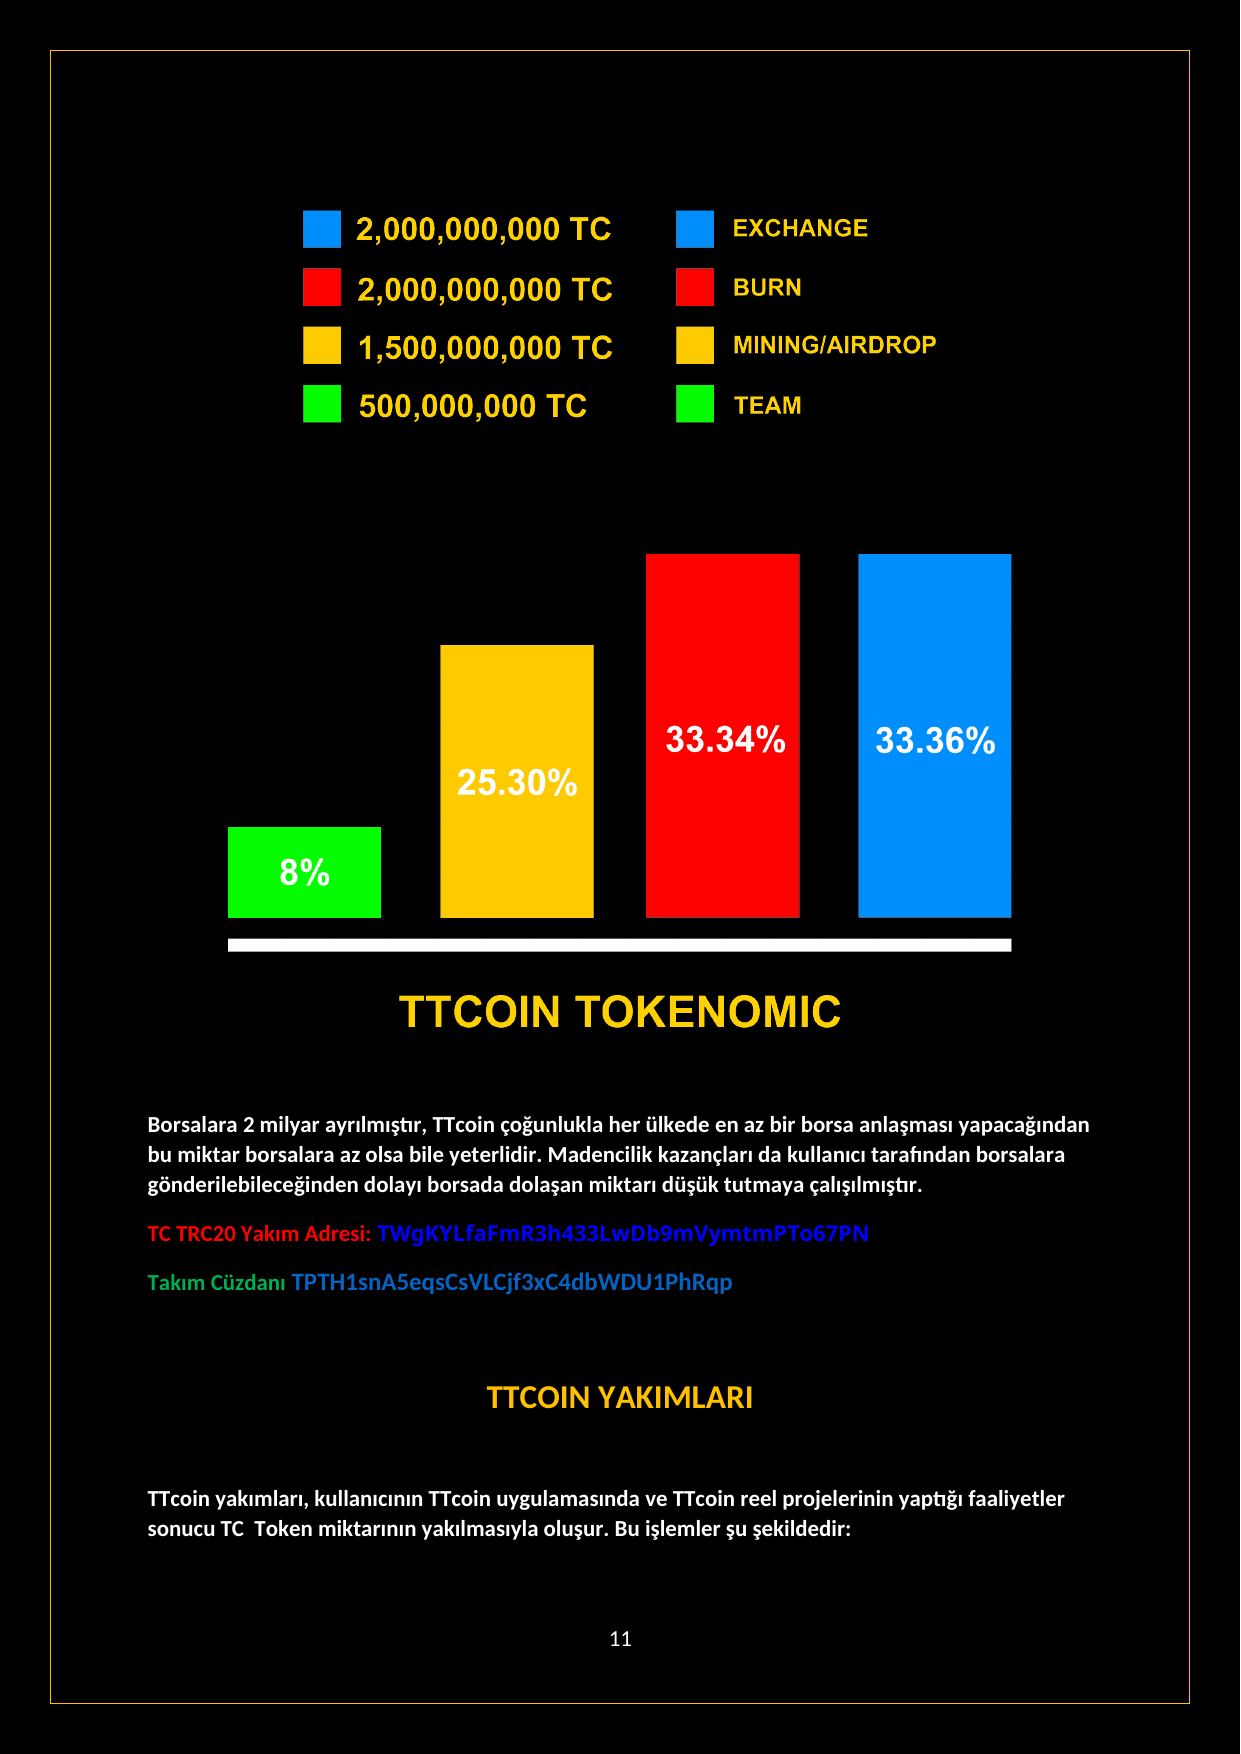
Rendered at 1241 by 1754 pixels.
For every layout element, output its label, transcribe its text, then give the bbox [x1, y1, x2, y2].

text TTCOIN YAKIMLARI [147, 1376, 1093, 1417]
text TC TRC20 Yakım Adresi: TWgKYLfaFmR3h433LwDb9mVymtmPTo67PN [147, 1217, 1093, 1247]
text TTcoin yakımları, kullanıcının TTcoin uygulamasında ve TTcoin reel projelerinin yaptığı faaliyetler sonucu TC Token miktarının yakılmasıyla oluşur. Bu işlemler şu şekildedir: [147, 1484, 1093, 1542]
picture [147, 147, 1092, 1092]
text Takım Cüzdanı TPTH1snA5eqsCsVLCjf3xC4dbWDU1PhRqp [147, 1266, 1093, 1297]
text Borsalara 2 milyar ayrılmıştır, TTcoin çoğunlukla her ülkede en az bir borsa anlaşması yapacağından bu miktar borsalara az olsa bile yeterlidir. Madencilik kazançları da kullanıcı tarafından borsalara gönderilebileceğinden dolayı borsada dolaşan miktarı düşük tutmaya çalışılmıştır. [147, 1110, 1093, 1199]
